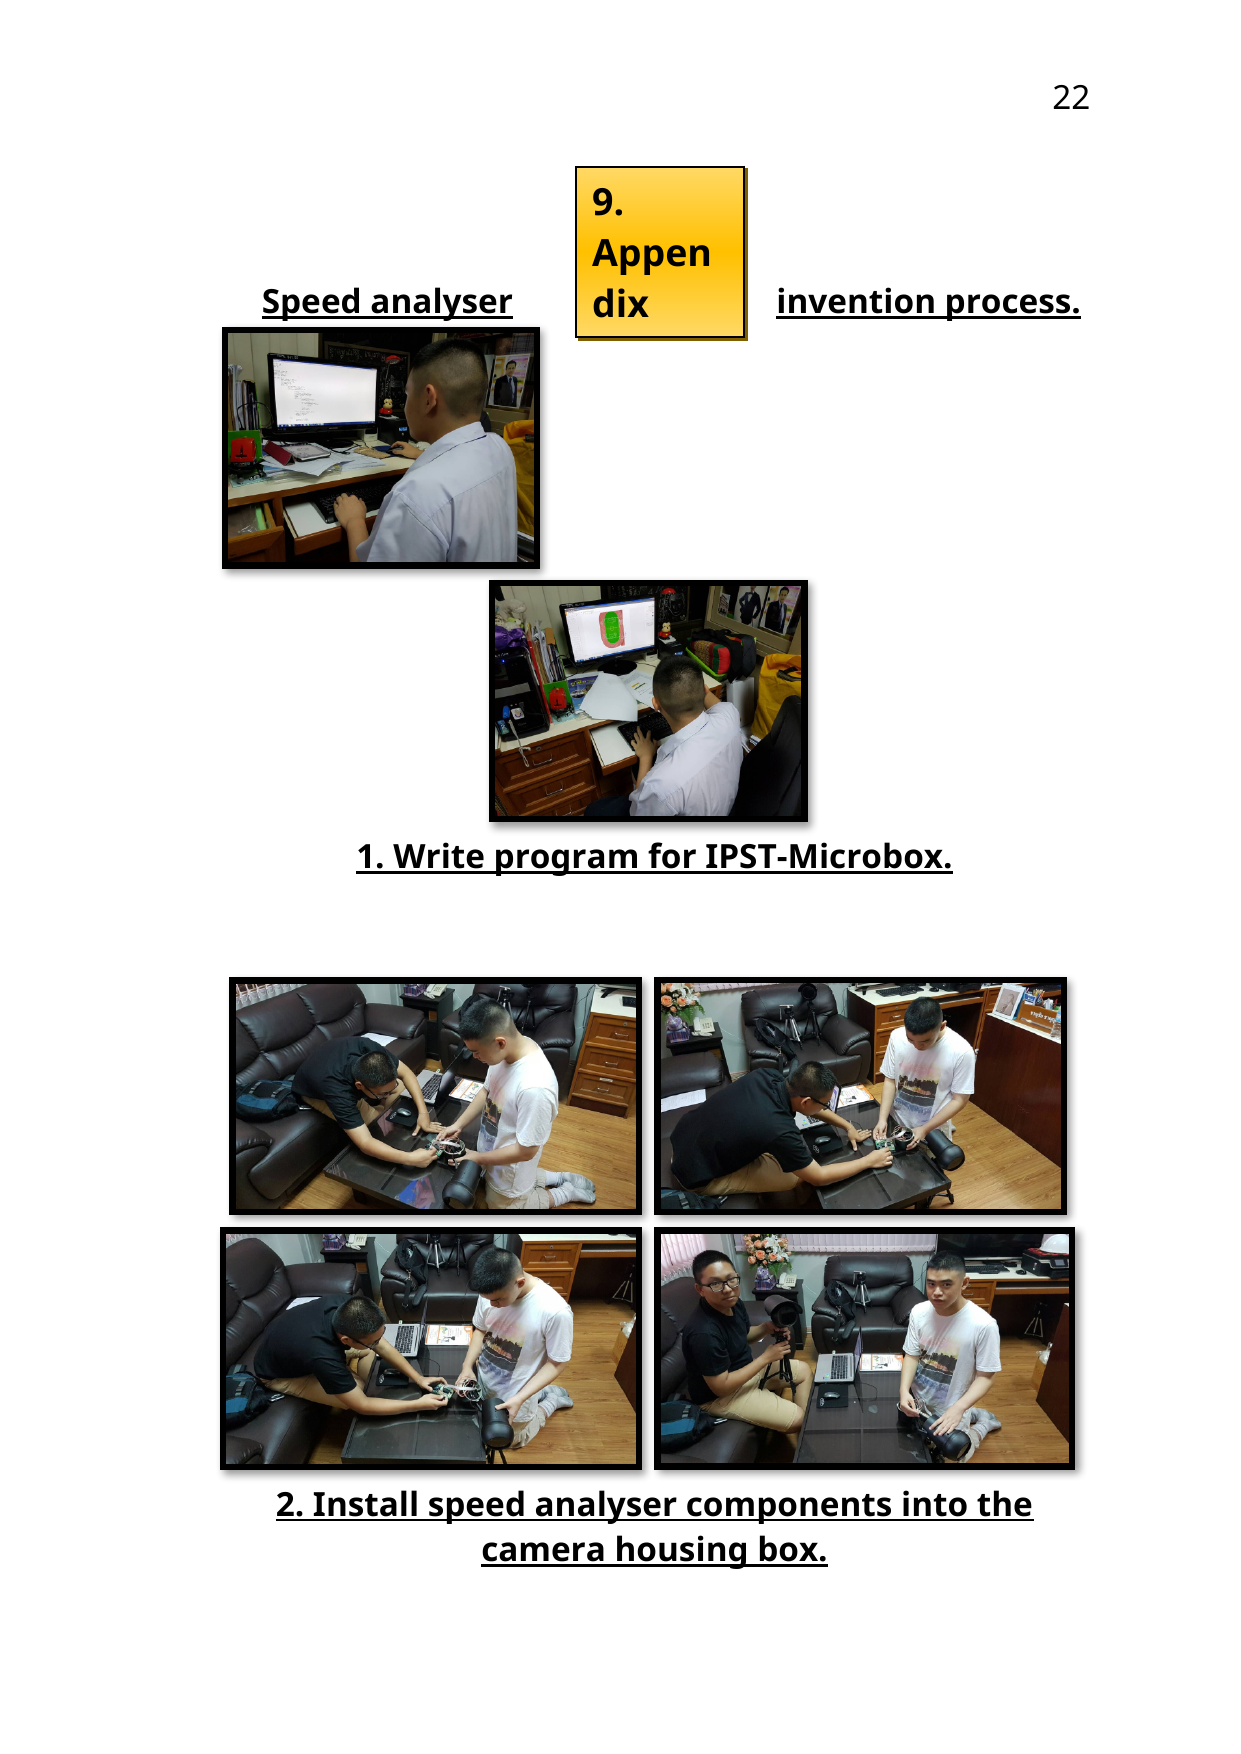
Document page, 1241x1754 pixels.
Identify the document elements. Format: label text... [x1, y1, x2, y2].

picture [226, 1234, 636, 1464]
picture [661, 983, 1061, 1209]
picture [661, 1234, 1069, 1463]
text Speed analyser invention process. [218, 278, 575, 324]
picture [236, 984, 636, 1209]
text 1. Write program for IPST-Microbox. [218, 833, 1090, 879]
picture [495, 586, 801, 816]
text 2. Install speed analyser components into the camera housing box. [218, 1481, 1090, 1571]
text Speed analyser invention process. [748, 278, 1090, 324]
picture [228, 333, 534, 562]
